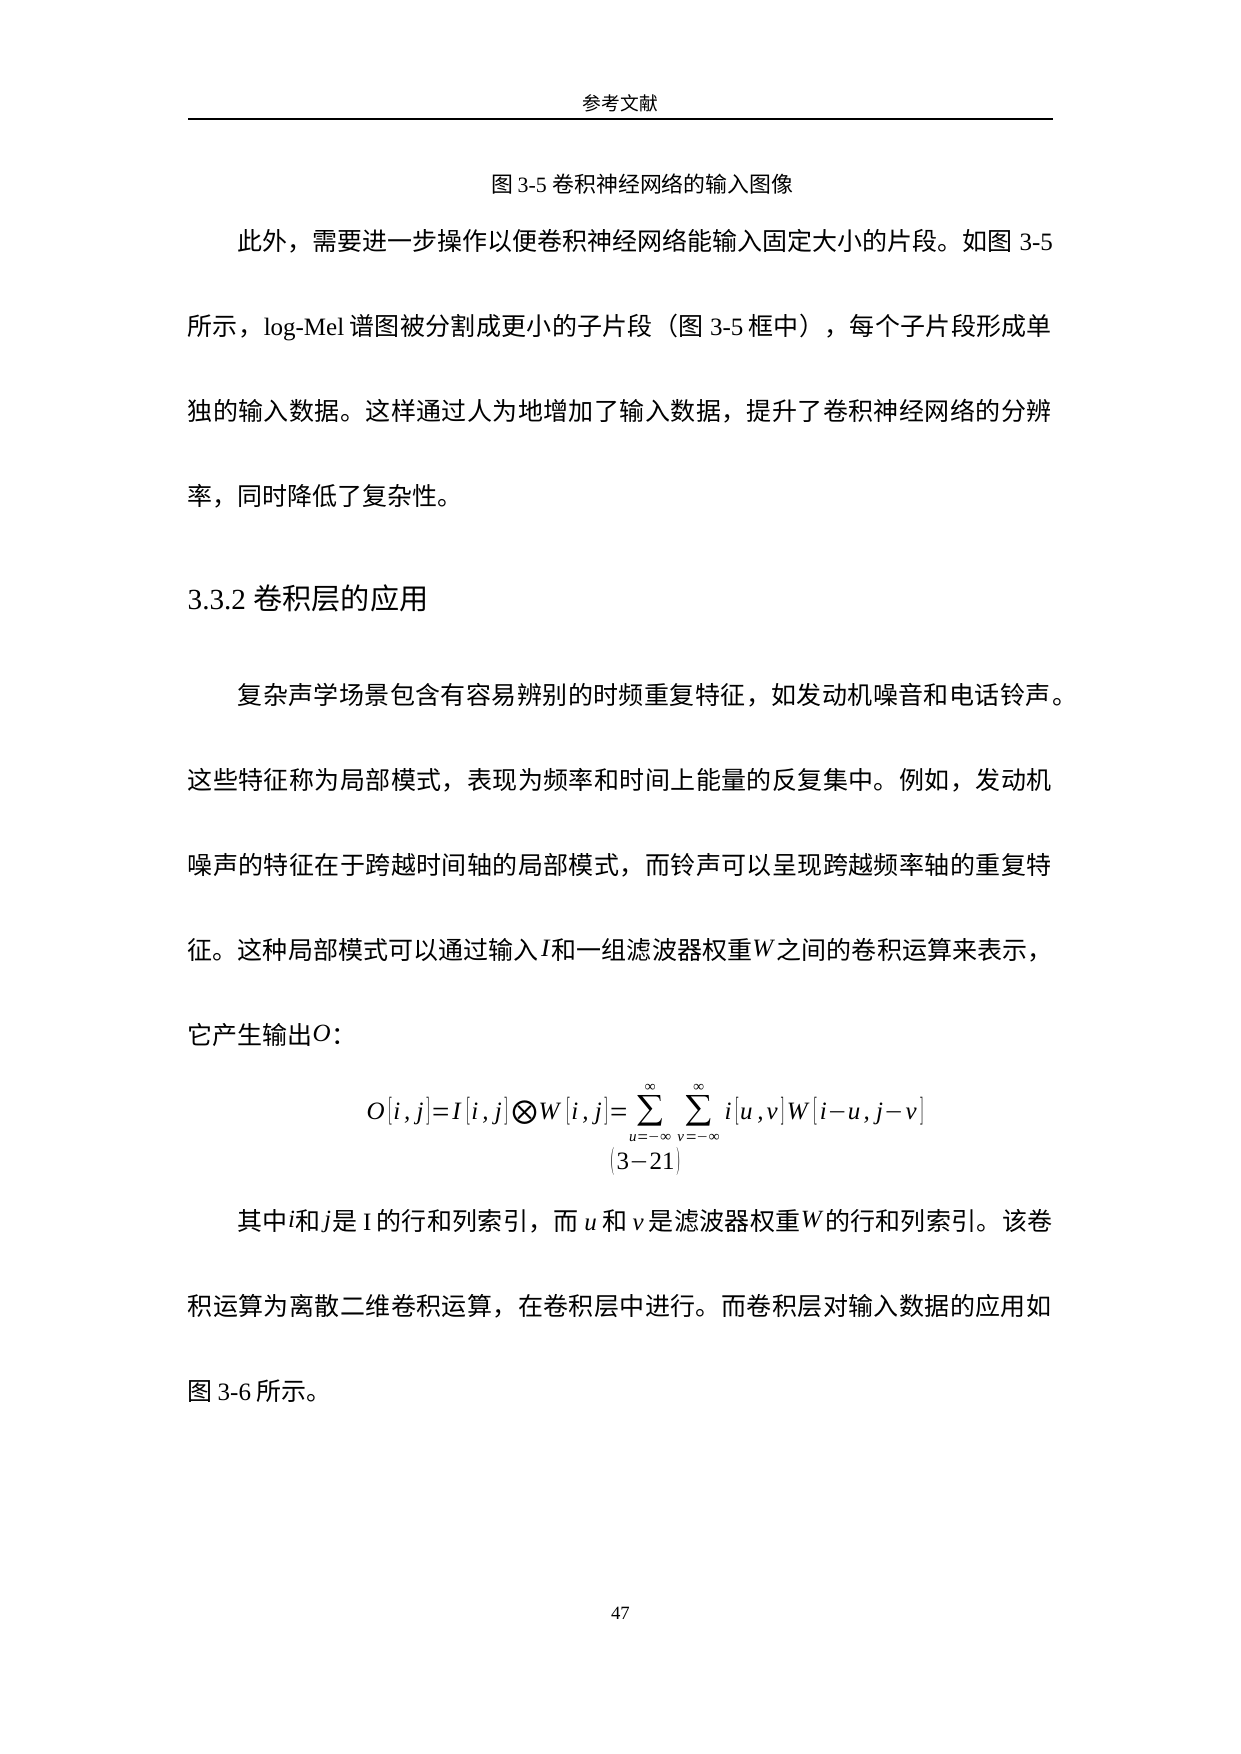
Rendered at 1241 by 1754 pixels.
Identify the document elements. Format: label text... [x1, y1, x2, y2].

text 复杂声学场景包含有容易辨别的时频重复特征，如发动机噪音和电话铃声。这些特征称为局部模式，表现为频率和时间上能量的反复集中。例如，发动机噪声的特征在于跨越时间轴的局部模式，而铃声可以呈现跨越频率轴的重复特征。这种局部模式可以通过输入和一组滤波器权重之间的卷积运算来表示，它产生输出： [187, 660, 1053, 1067]
subtitle 图3-5 卷积神经网络的输入图像 [187, 166, 1053, 199]
text 此外，需要进一步操作以便卷积神经网络能输入固定大小的片段。如图3-5所示，log-Mel谱图被分割成更小的子片段（图3-5框中），每个子片段形成单独的输入数据。这样通过人为地增加了输入数据，提升了卷积神经网络的分辨率，同时降低了复杂性。 [187, 206, 1053, 528]
subtitle 3.3.2 卷积层的应用 [187, 562, 1053, 630]
text 其中和是I的行和列索引，而u和v是滤波器权重的行和列索引。该卷积运算为离散二维卷积运算，在卷积层中进行。而卷积层对输入数据的应用如图3-6所示。 [187, 1185, 1053, 1423]
